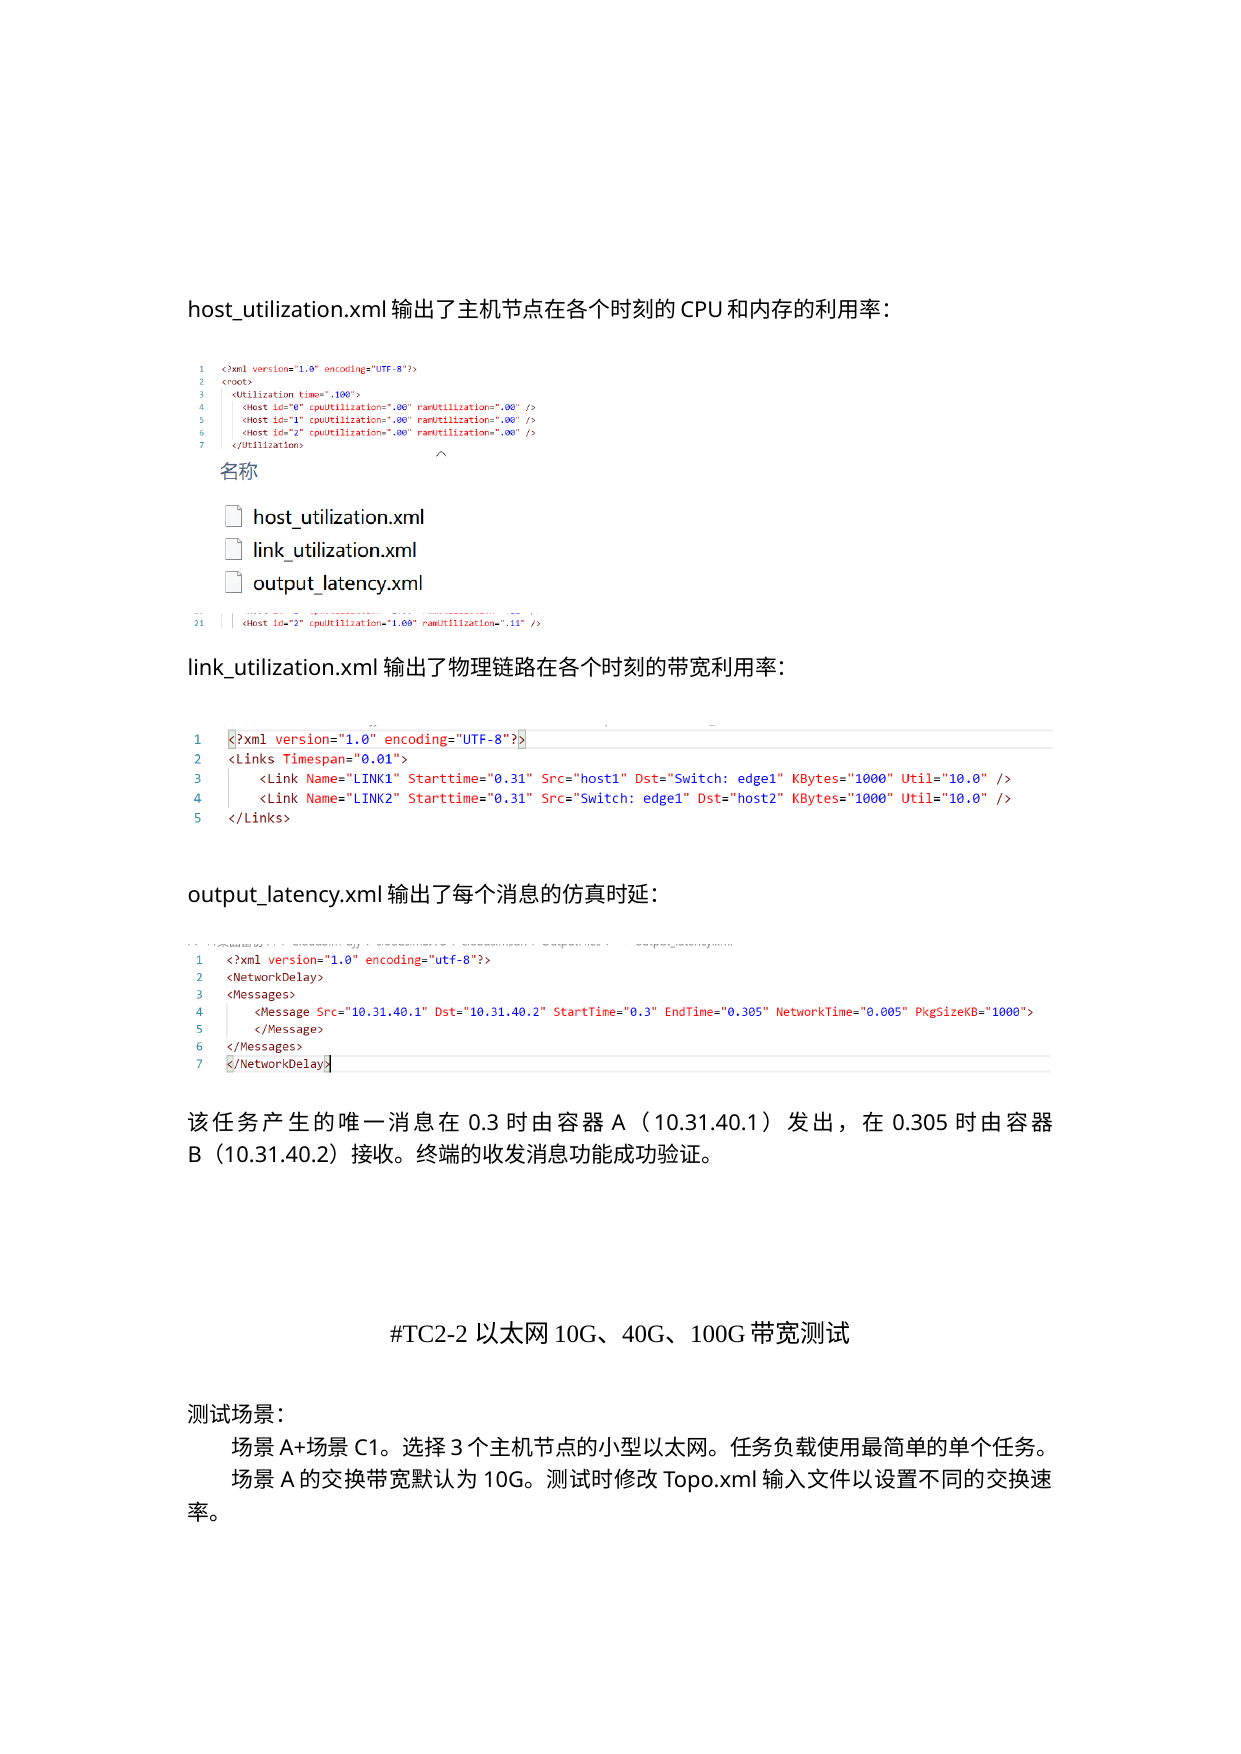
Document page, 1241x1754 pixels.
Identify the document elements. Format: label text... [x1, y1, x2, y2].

text #TC2-2 以太网10G、40G、100G带宽测试 [187, 1299, 1053, 1364]
picture [187, 361, 701, 628]
picture [185, 944, 1051, 1074]
text 场景A+场景C1。选择3个主机节点的小型以太网。任务负载使用最简单的单个任务。 [187, 1429, 1053, 1462]
text output_latency.xml输出了每个消息的仿真时延： [187, 877, 1053, 909]
text host_utilization.xml输出了主机节点在各个时刻的CPU和内存的利用率： [187, 292, 1053, 324]
text 测试场景： [187, 1397, 1053, 1429]
picture [187, 725, 1053, 831]
text 场景A的交换带宽默认为10G。测试时修改Topo.xml输入文件以设置不同的交换速率。 [187, 1462, 1053, 1527]
